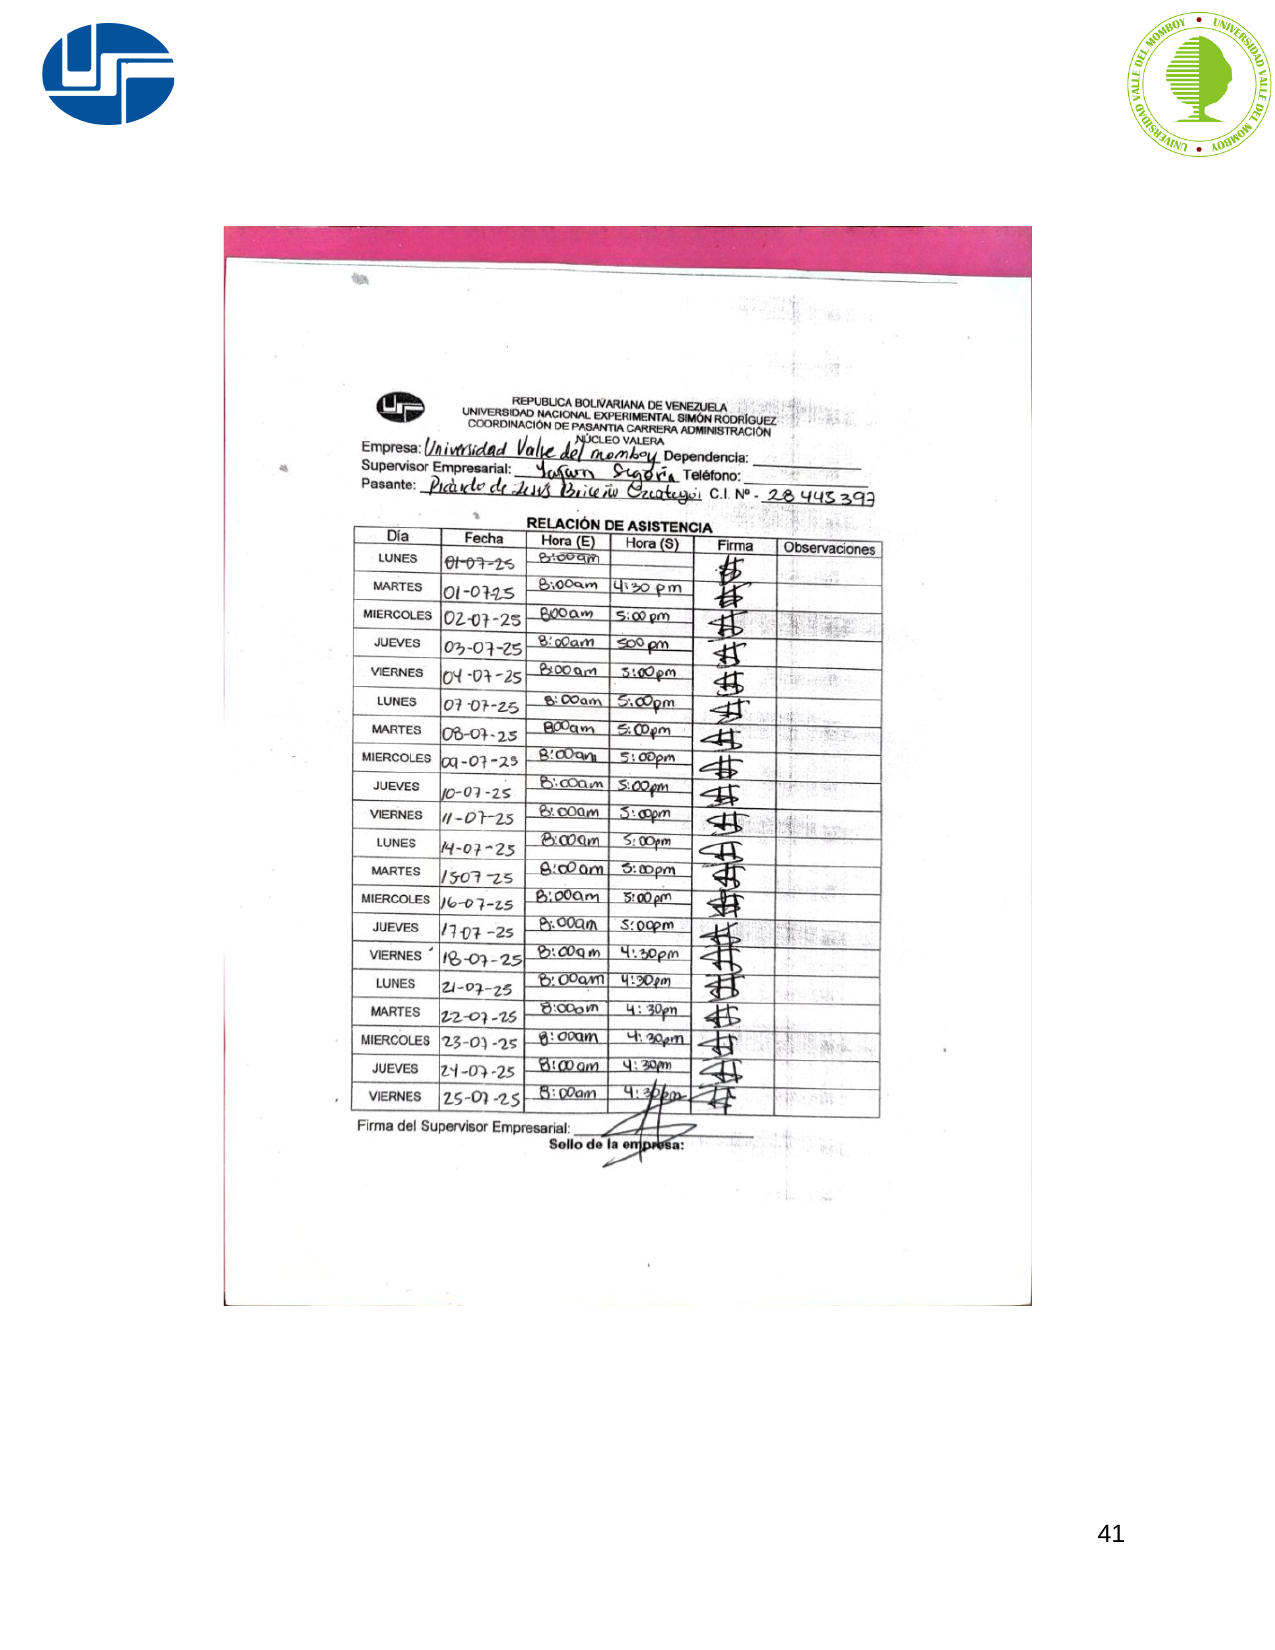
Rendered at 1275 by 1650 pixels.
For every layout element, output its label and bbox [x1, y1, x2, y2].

picture [224, 227, 1031, 1306]
picture [1123, 7, 1275, 160]
picture [42, 23, 175, 125]
